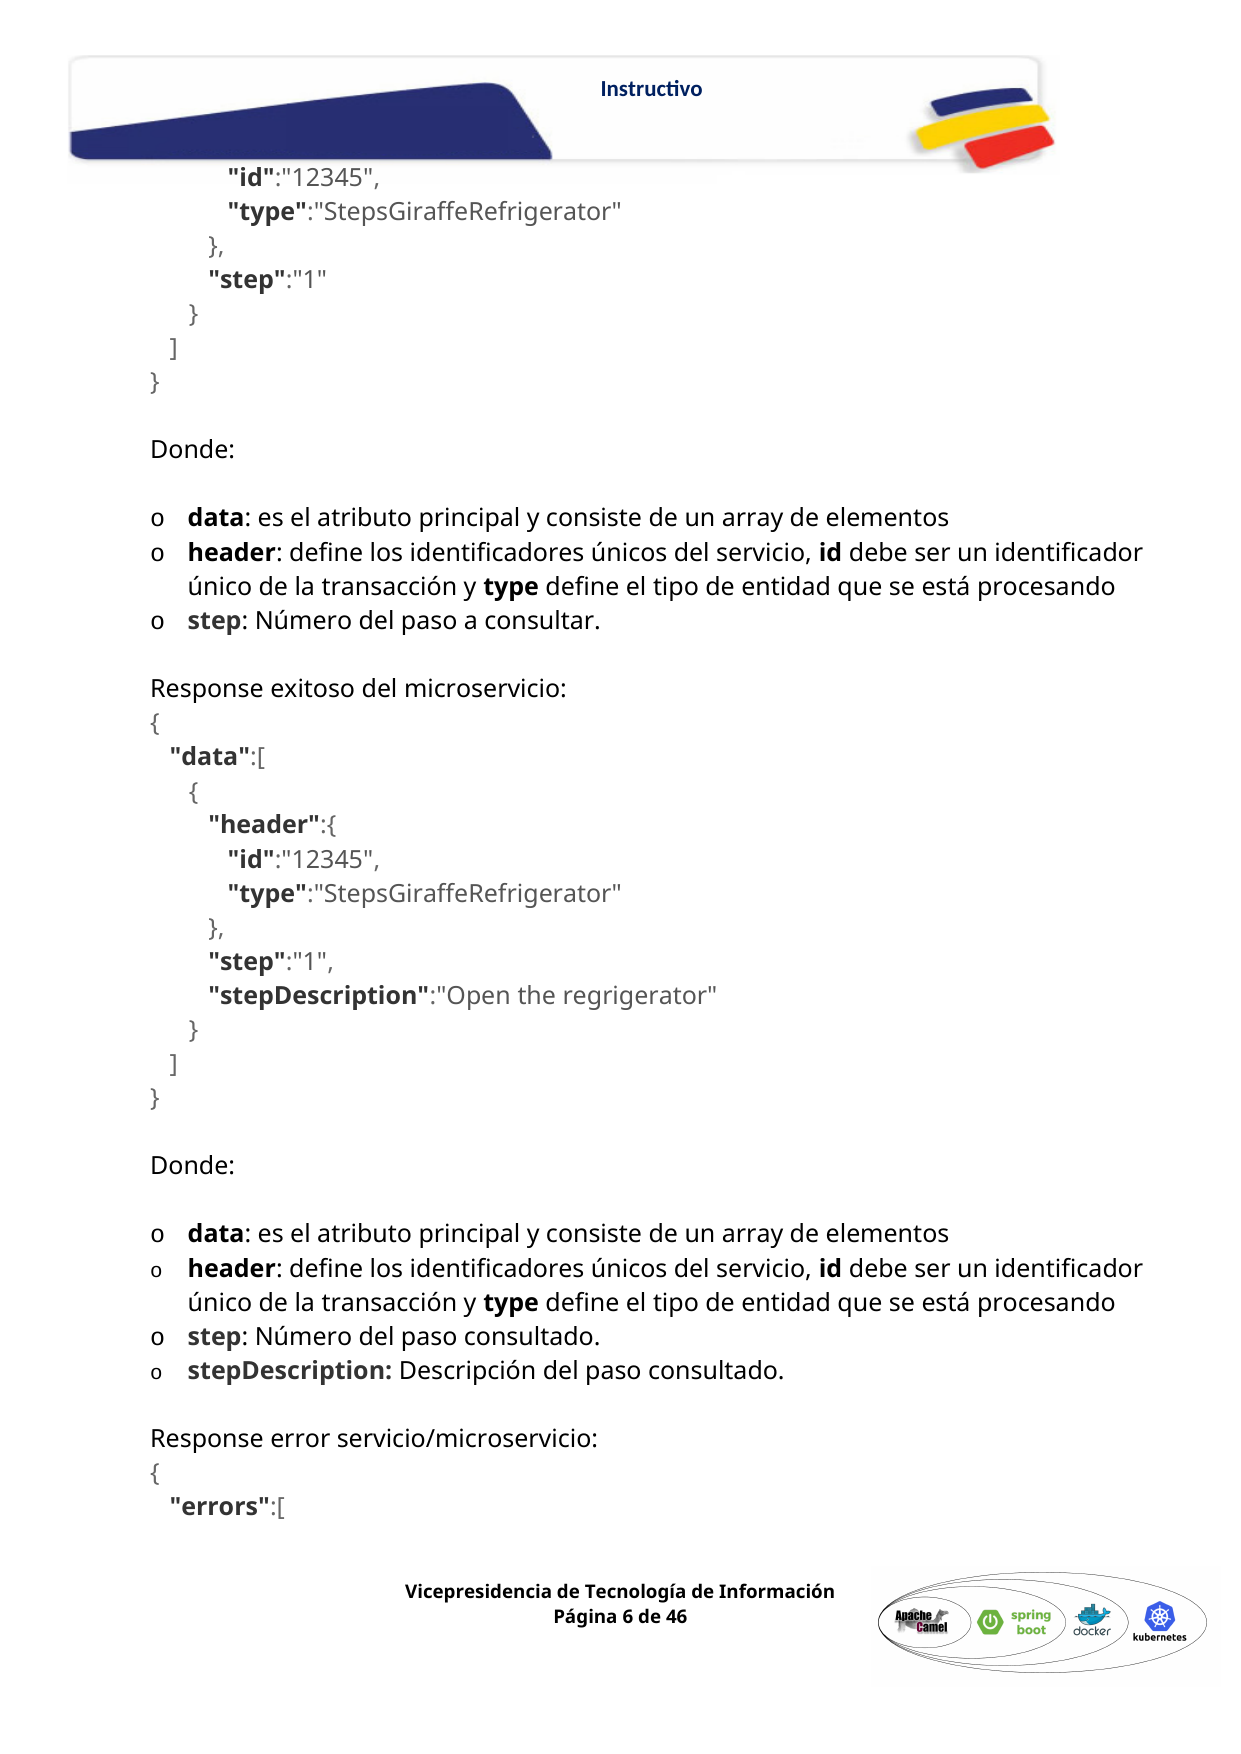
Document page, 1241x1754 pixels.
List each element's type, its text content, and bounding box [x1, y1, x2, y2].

list Donde: [150, 432, 1165, 466]
list Response error servicio/microservicio: [150, 1421, 1165, 1455]
list { "data":[ { "header":{ "id":"12345", "type":"StepsGiraffeRefrigerator" }, "step":"1" } ] } [150, 159, 1165, 398]
list data: es el atributo principal y consiste de un array de elementos [150, 500, 1165, 534]
list header: define los identificadores únicos del servicio, id debe ser un identificador único de la transacción y type define el tipo de entidad que se está procesando [150, 1250, 1165, 1318]
list stepDescription: Descripción del paso consultado. [150, 1353, 1165, 1387]
list Donde: [150, 1148, 1165, 1182]
list { "errors":[ { "code":"code", "detail":"detail", "id":"id", "source":"source", "status":"status", "title":"title" } ] } [150, 1455, 1165, 1523]
list data: es el atributo principal y consiste de un array de elementos [150, 1216, 1165, 1250]
picture [871, 1566, 1221, 1687]
list Response exitoso del microservicio: [150, 671, 1165, 705]
list step: Número del paso consultado. [150, 1318, 1165, 1353]
list header: define los identificadores únicos del servicio, id debe ser un identificador único de la transacción y type define el tipo de entidad que se está procesando [150, 534, 1165, 603]
list step: Número del paso a consultar. [150, 603, 1165, 637]
list { "data":[ { "header":{ "id":"12345", "type":"StepsGiraffeRefrigerator" }, "step":"1", "stepDescription":"Open the regrigerator" } ] } [150, 705, 1165, 1114]
picture [67, 55, 1061, 184]
